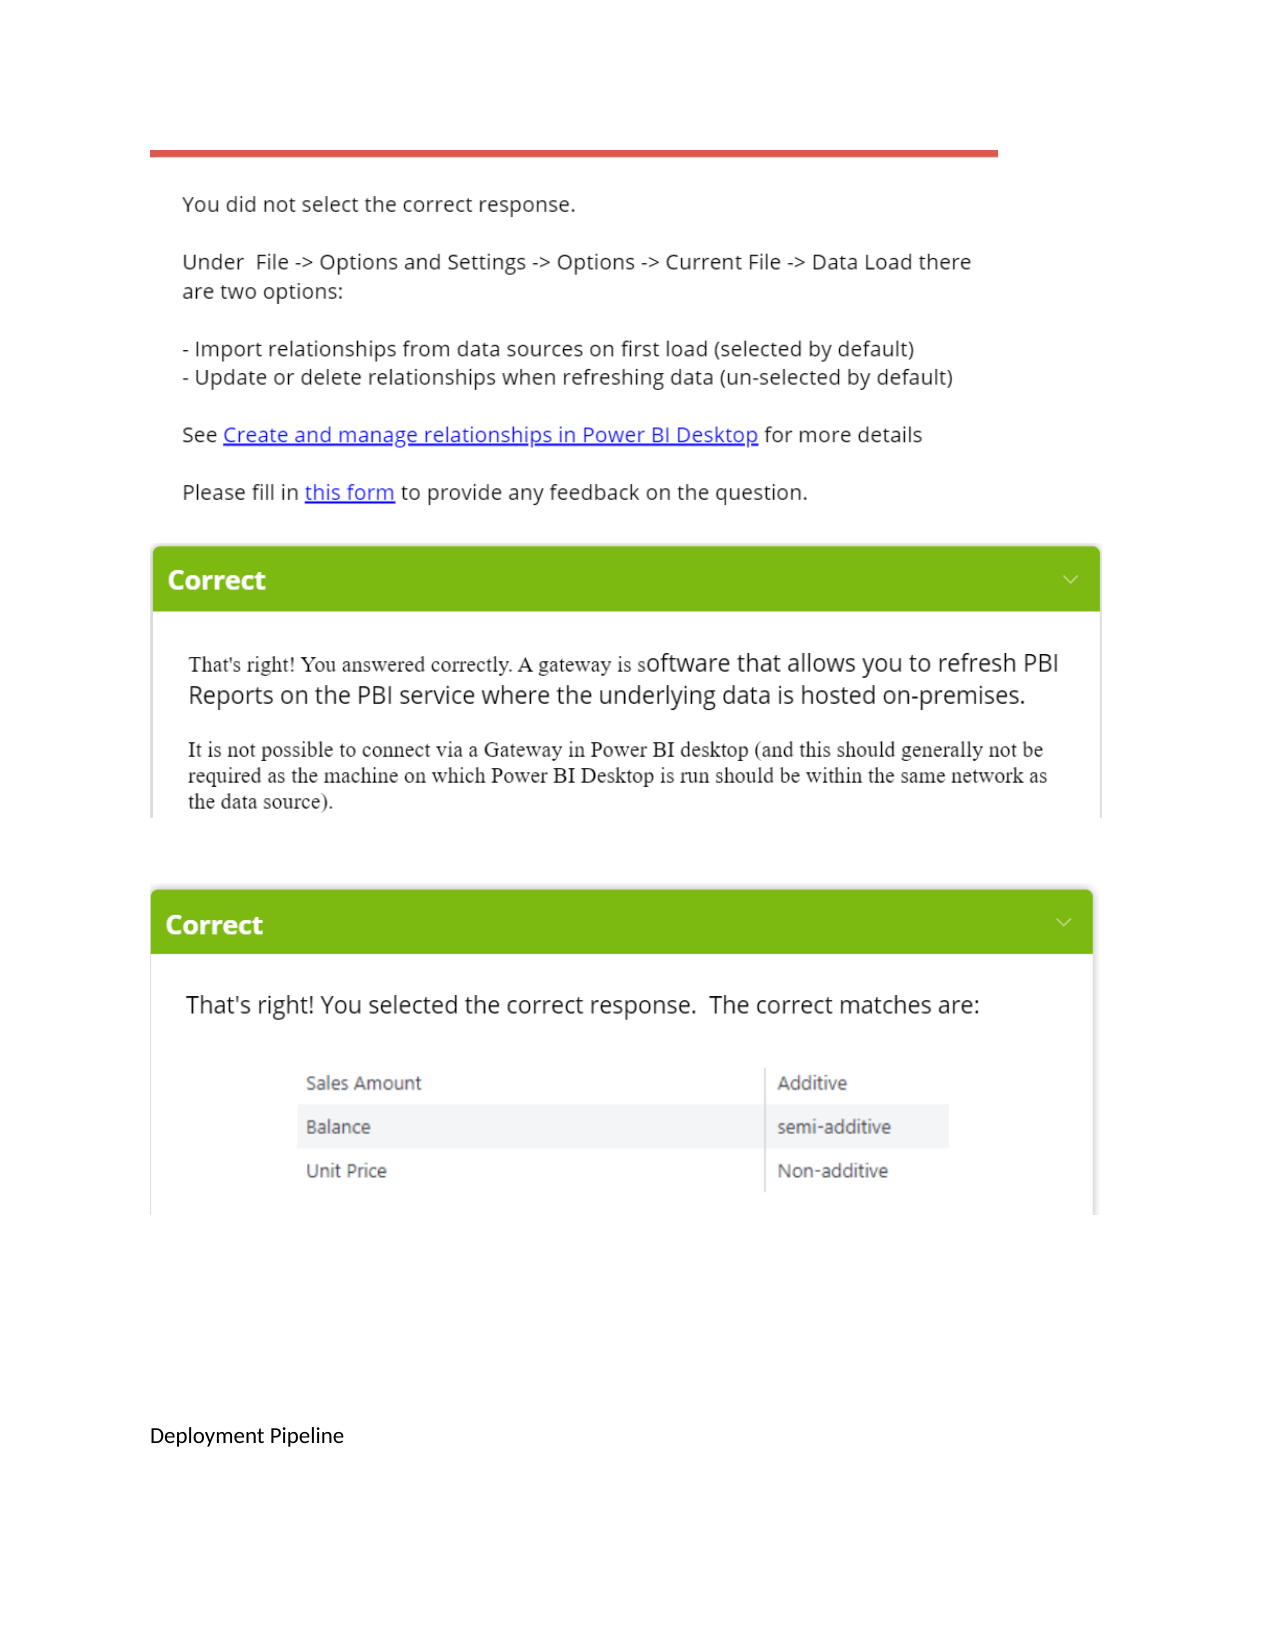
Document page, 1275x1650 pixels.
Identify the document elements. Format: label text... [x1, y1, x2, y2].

text Deployment Pipeline [150, 1421, 1125, 1449]
picture [150, 150, 999, 525]
picture [150, 883, 1100, 1215]
picture [150, 543, 1102, 818]
